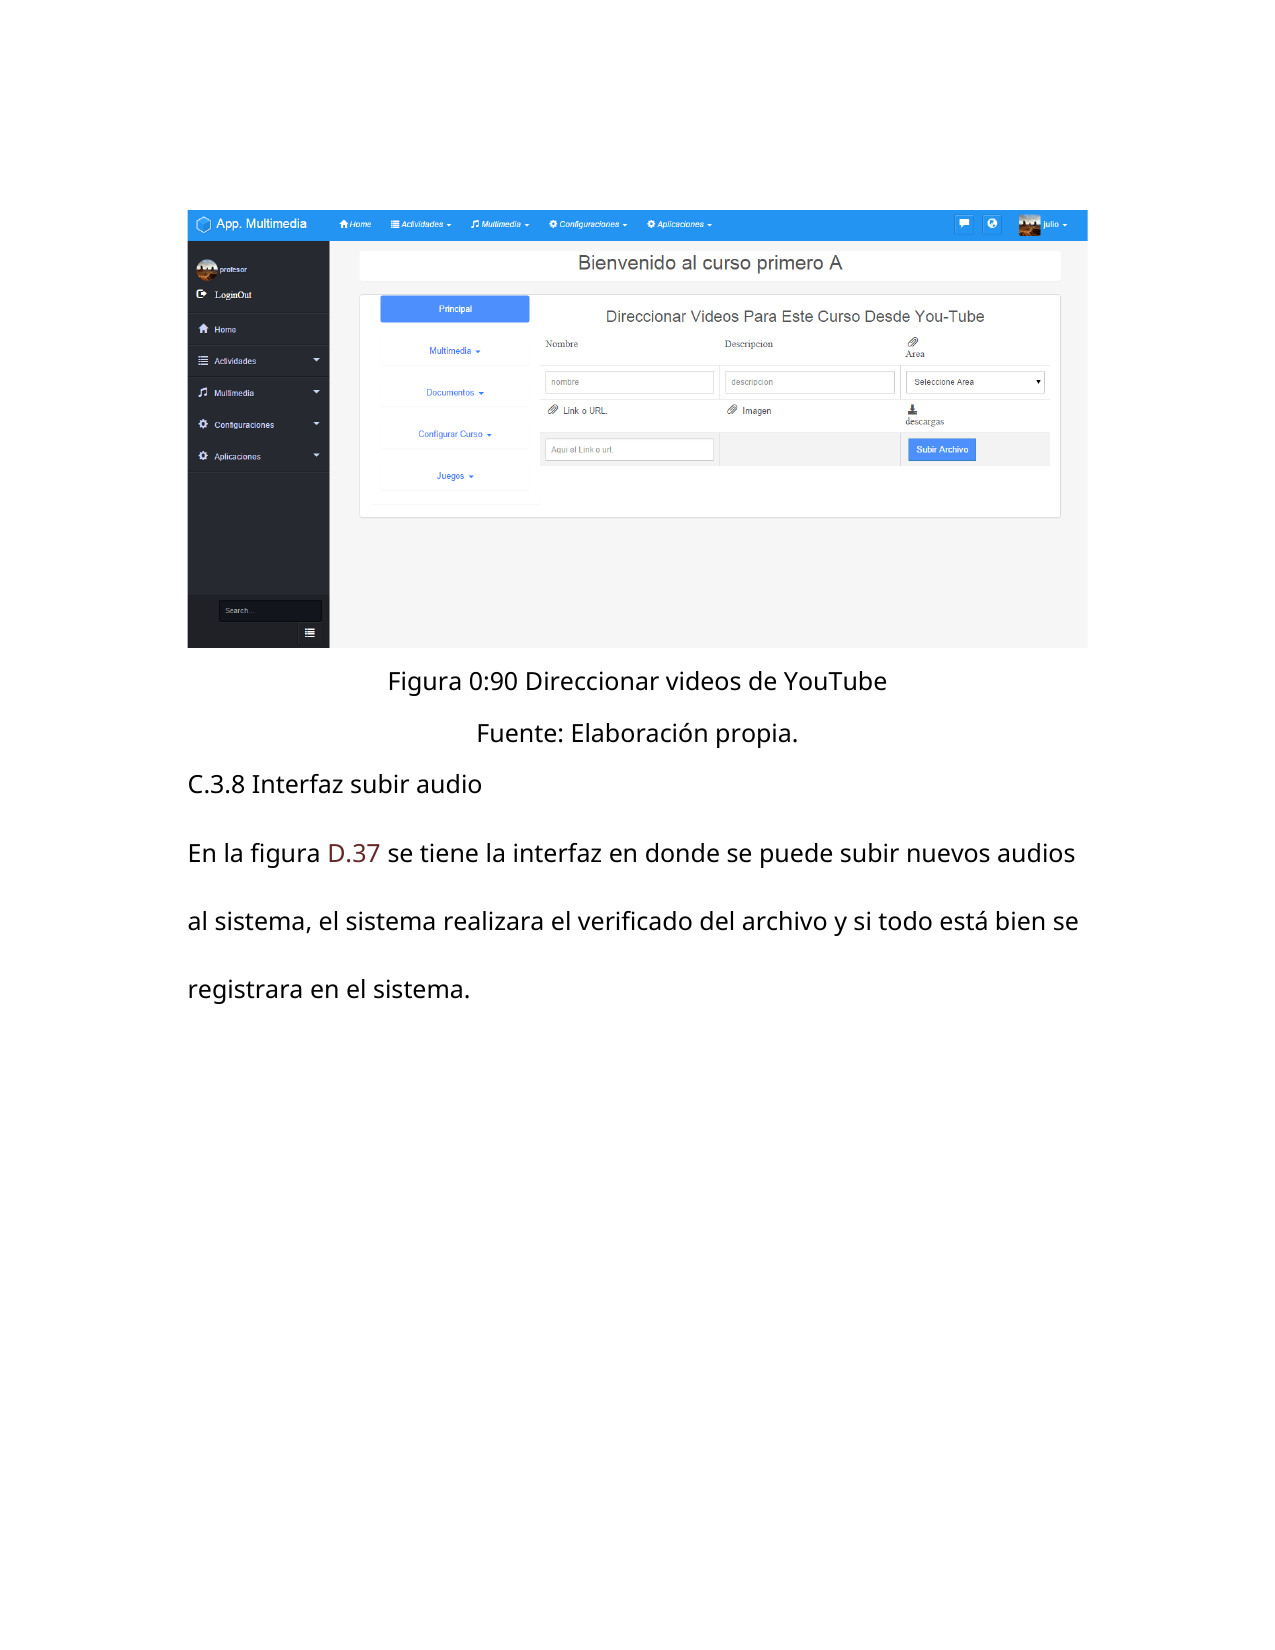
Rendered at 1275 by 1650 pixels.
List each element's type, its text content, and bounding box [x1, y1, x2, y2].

text Fuente: Elaboración propia. [187, 716, 1087, 749]
text En la figura D.37 se tiene la interfaz en donde se puede subir nuevos audios al sistema, el sistema realizara el verificado del archivo y si todo está bien se registrara en el sistema. [187, 835, 1087, 1006]
text C.3.8 Interfaz subir audio [187, 767, 1087, 801]
